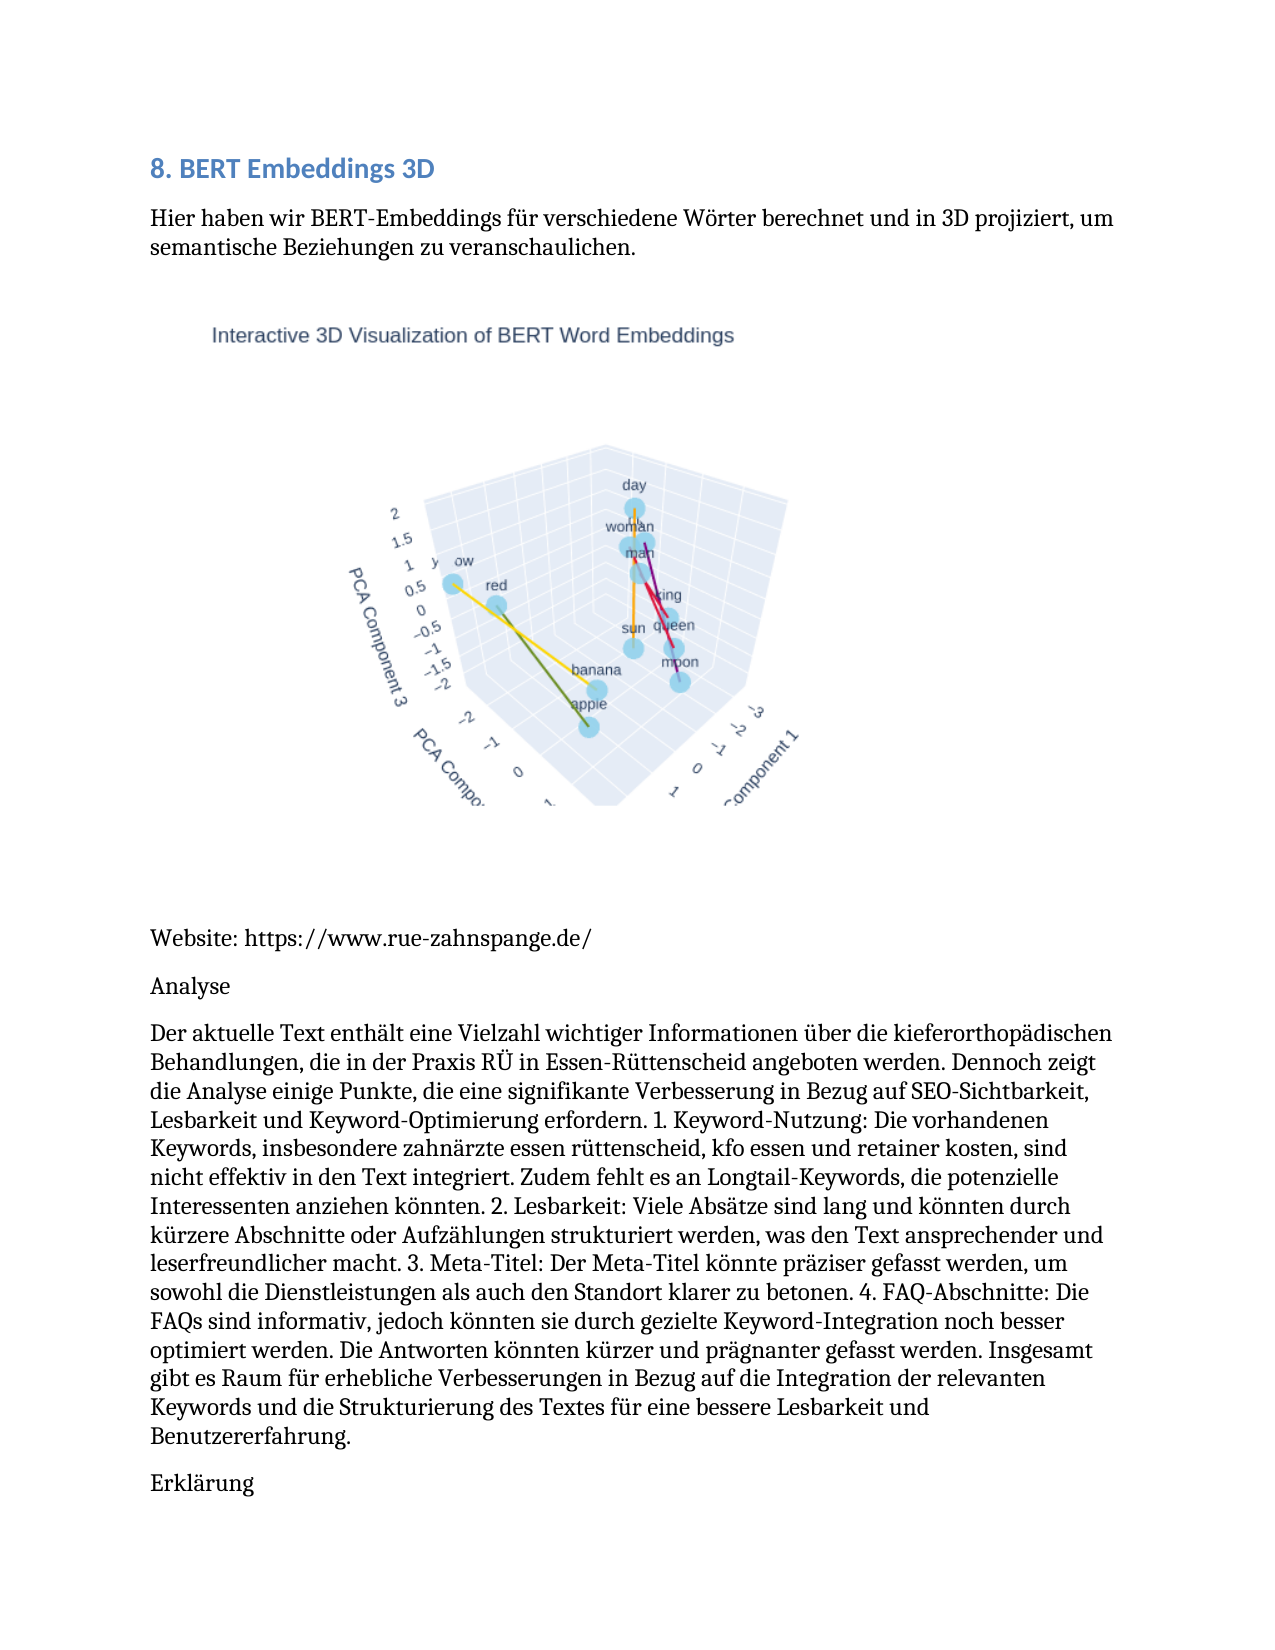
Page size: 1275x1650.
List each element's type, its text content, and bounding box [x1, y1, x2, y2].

text Analyse [150, 972, 1125, 1001]
text Der aktuelle Text enthält eine Vielzahl wichtiger Informationen über die kieferorthopädischen Behandlungen, die in der Praxis RÜ in Essen-Rüttenscheid angeboten werden. Dennoch zeigt die Analyse einige Punkte, die eine signifikante Verbesserung in Bezug auf SEO-Sichtbarkeit, Lesbarkeit und Keyword-Optimierung erfordern. 1. Keyword-Nutzung: Die vorhandenen Keywords, insbesondere zahnärzte essen rüttenscheid, kfo essen und retainer kosten, sind nicht effektiv in den Text integriert. Zudem fehlt es an Longtail-Keywords, die potenzielle Interessenten anziehen könnten. 2. Lesbarkeit: Viele Absätze sind lang und könnten durch kürzere Abschnitte oder Aufzählungen strukturiert werden, was den Text ansprechender und leserfreundlicher macht. 3. Meta-Titel: Der Meta-Titel könnte präziser gefasst werden, um sowohl die Dienstleistungen als auch den Standort klarer zu betonen. 4. FAQ-Abschnitte: Die FAQs sind informativ, jedoch könnten sie durch gezielte Keyword-Integration noch besser optimiert werden. Die Antworten könnten kürzer und prägnanter gefasst werden. Insgesamt gibt es Raum für erhebliche Verbesserungen in Bezug auf die Integration der relevanten Keywords und die Strukturierung des Textes für eine bessere Lesbarkeit und Benutzererfahrung. [150, 1019, 1125, 1451]
text Website: https://www.rue-zahnspange.de/ [150, 924, 1125, 953]
picture [168, 280, 1044, 906]
subtitle 8. BERT Embeddings 3D [150, 150, 1125, 186]
text Hier haben wir BERT-Embeddings für verschiedene Wörter berechnet und in 3D projiziert, um semantische Beziehungen zu veranschaulichen. [150, 204, 1125, 262]
text Erklärung [150, 1469, 1125, 1498]
